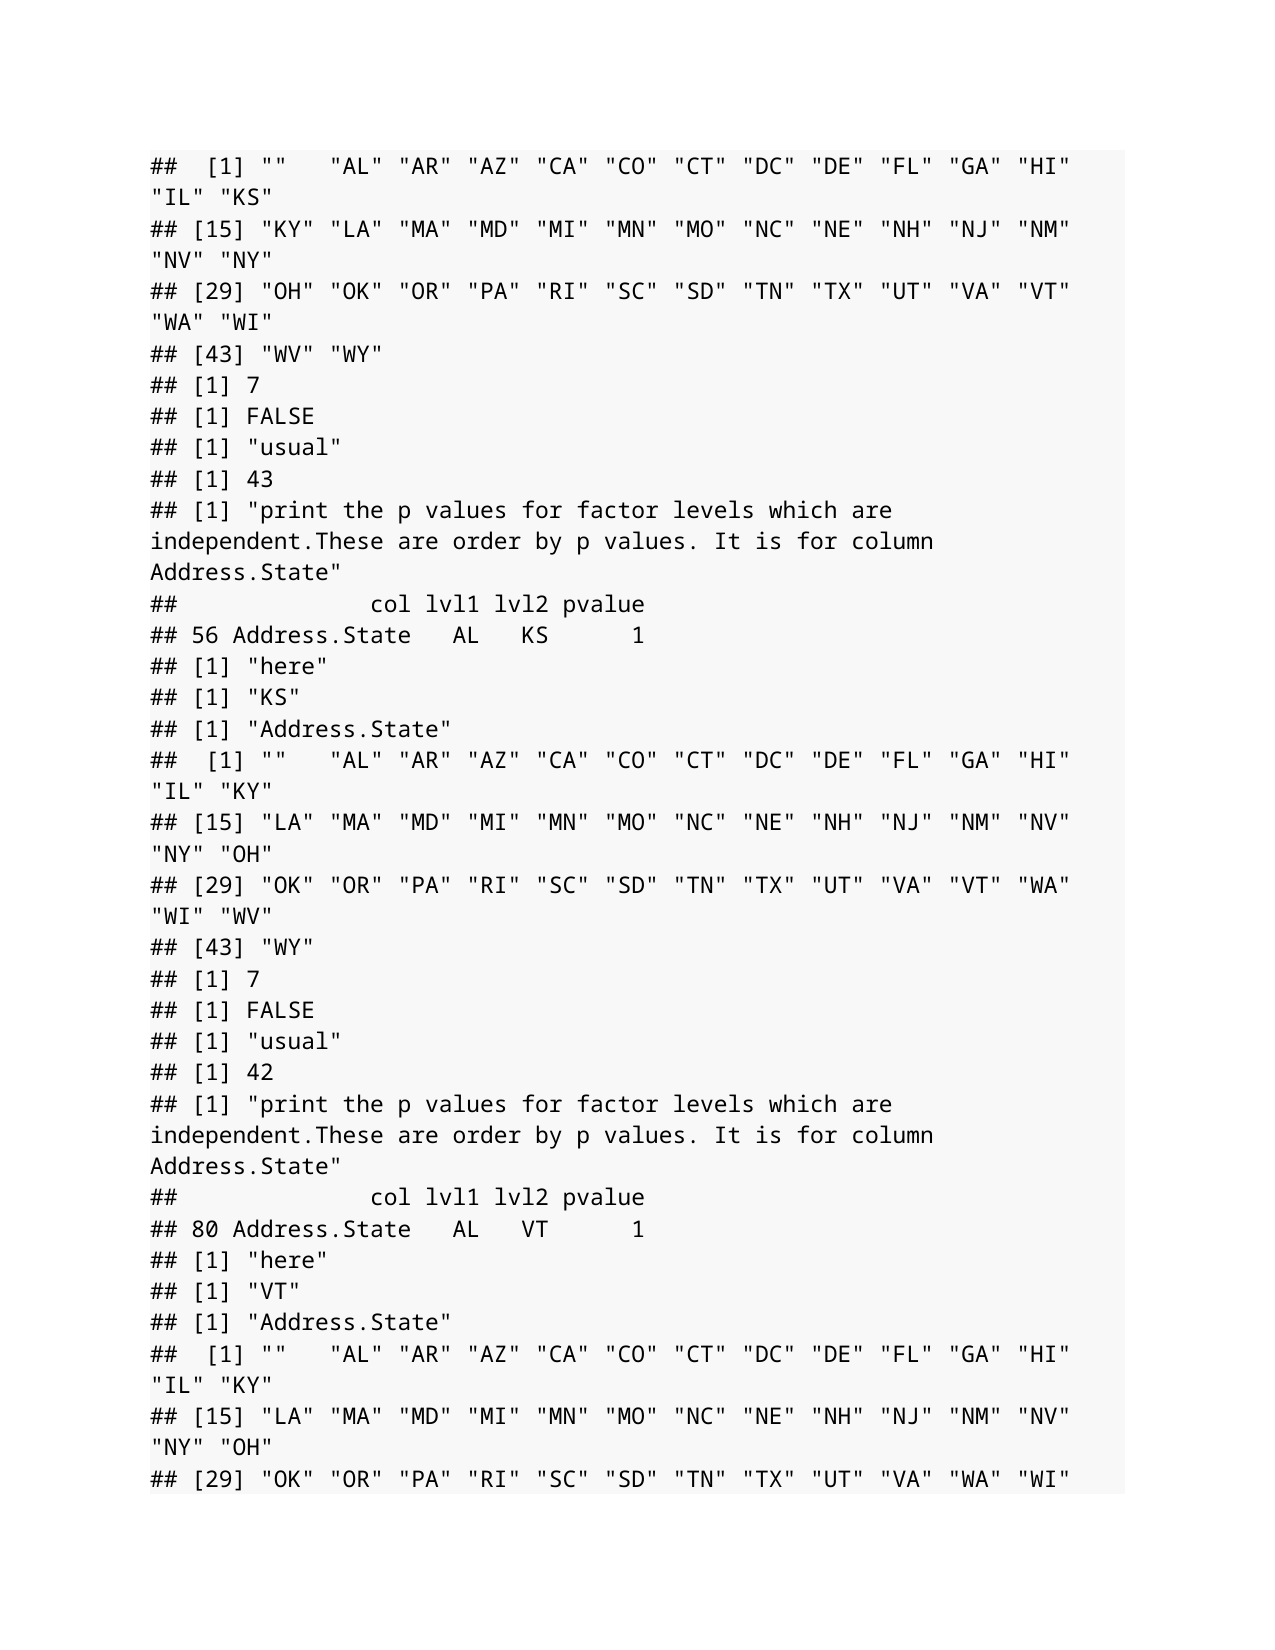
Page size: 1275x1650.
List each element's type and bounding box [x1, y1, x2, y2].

text [150, 150, 1125, 1494]
